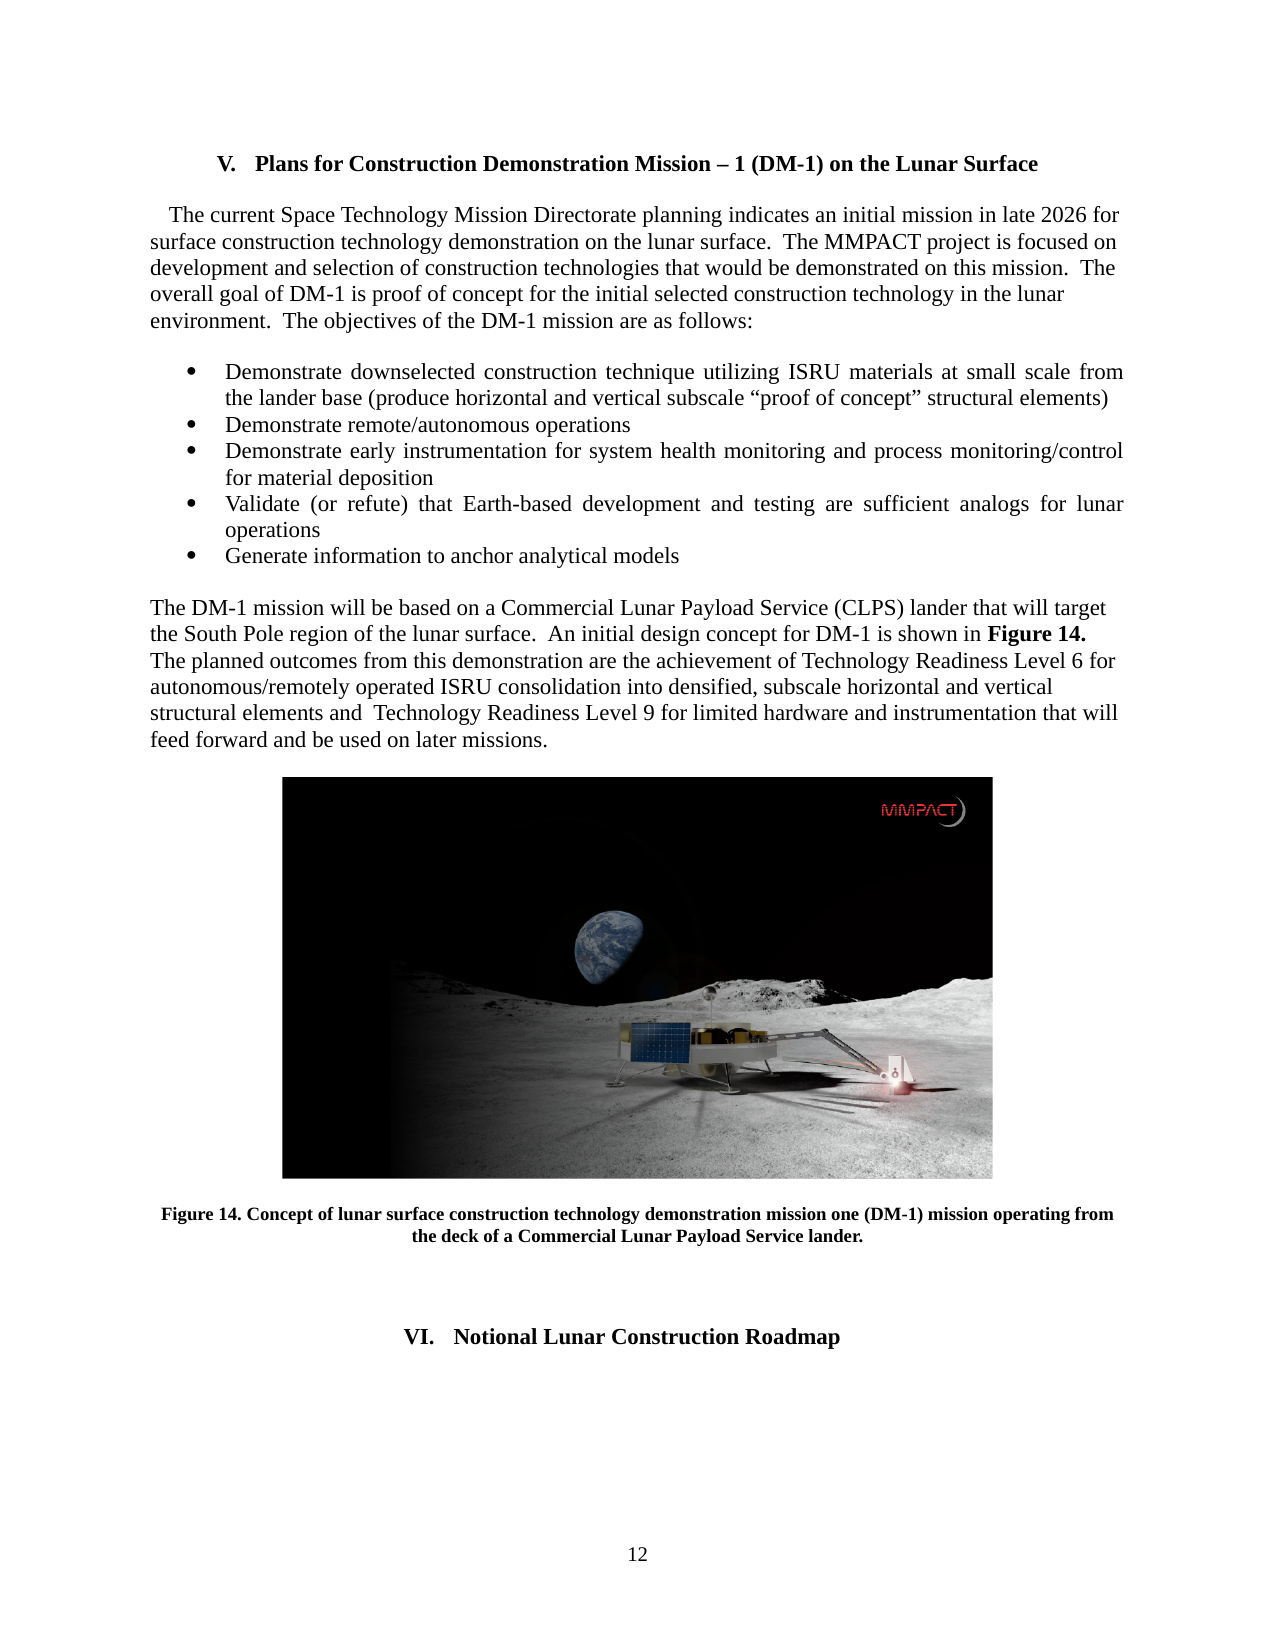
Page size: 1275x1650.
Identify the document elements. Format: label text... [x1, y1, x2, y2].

picture [282, 777, 993, 1179]
list Demonstrate downselected construction technique utilizing ISRU materials at small scale from the lander base (produce horizontal and vertical subscale “proof of concept” structural elements) [187, 358, 1125, 411]
list Notional Lunar Construction Roadmap [150, 1323, 1125, 1349]
list Demonstrate remote/autonomous operations [187, 411, 1125, 437]
list Plans for Construction Demonstration Mission – 1 (DM-1) on the Lunar Surface [150, 150, 1125, 176]
list Validate (or refute) that Earth-based development and testing are sufficient analogs for lunar operations [187, 490, 1125, 543]
list Generate information to anchor analytical models [187, 543, 1125, 569]
text The DM-1 mission will be based on a Commercial Lunar Payload Service (CLPS) lander that will target the South Pole region of the lunar surface. An initial design concept for DM-1 is shown in Figure 14. The planned outcomes from this demonstration are the achievement of Technology Readiness Level 6 for autonomous/remotely operated ISRU consolidation into densified, subscale horizontal and vertical structural elements and Technology Readiness Level 9 for limited hardware and instrumentation that will feed forward and be used on later missions. [150, 594, 1125, 752]
text Figure 14. Concept of lunar surface construction technology demonstration mission one (DM-1) mission operating from the deck of a Commercial Lunar Payload Service lander. [150, 1203, 1125, 1246]
list Demonstrate early instrumentation for system health monitoring and process monitoring/control for material deposition [187, 437, 1125, 490]
text The current Space Technology Mission Directorate planning indicates an initial mission in late 2026 for surface construction technology demonstration on the lunar surface. The MMPACT project is focused on development and selection of construction technologies that would be demonstrated on this mission. The overall goal of DM-1 is proof of concept for the initial selected construction technology in the lunar environment. The objectives of the DM-1 mission are as follows: [150, 201, 1125, 333]
